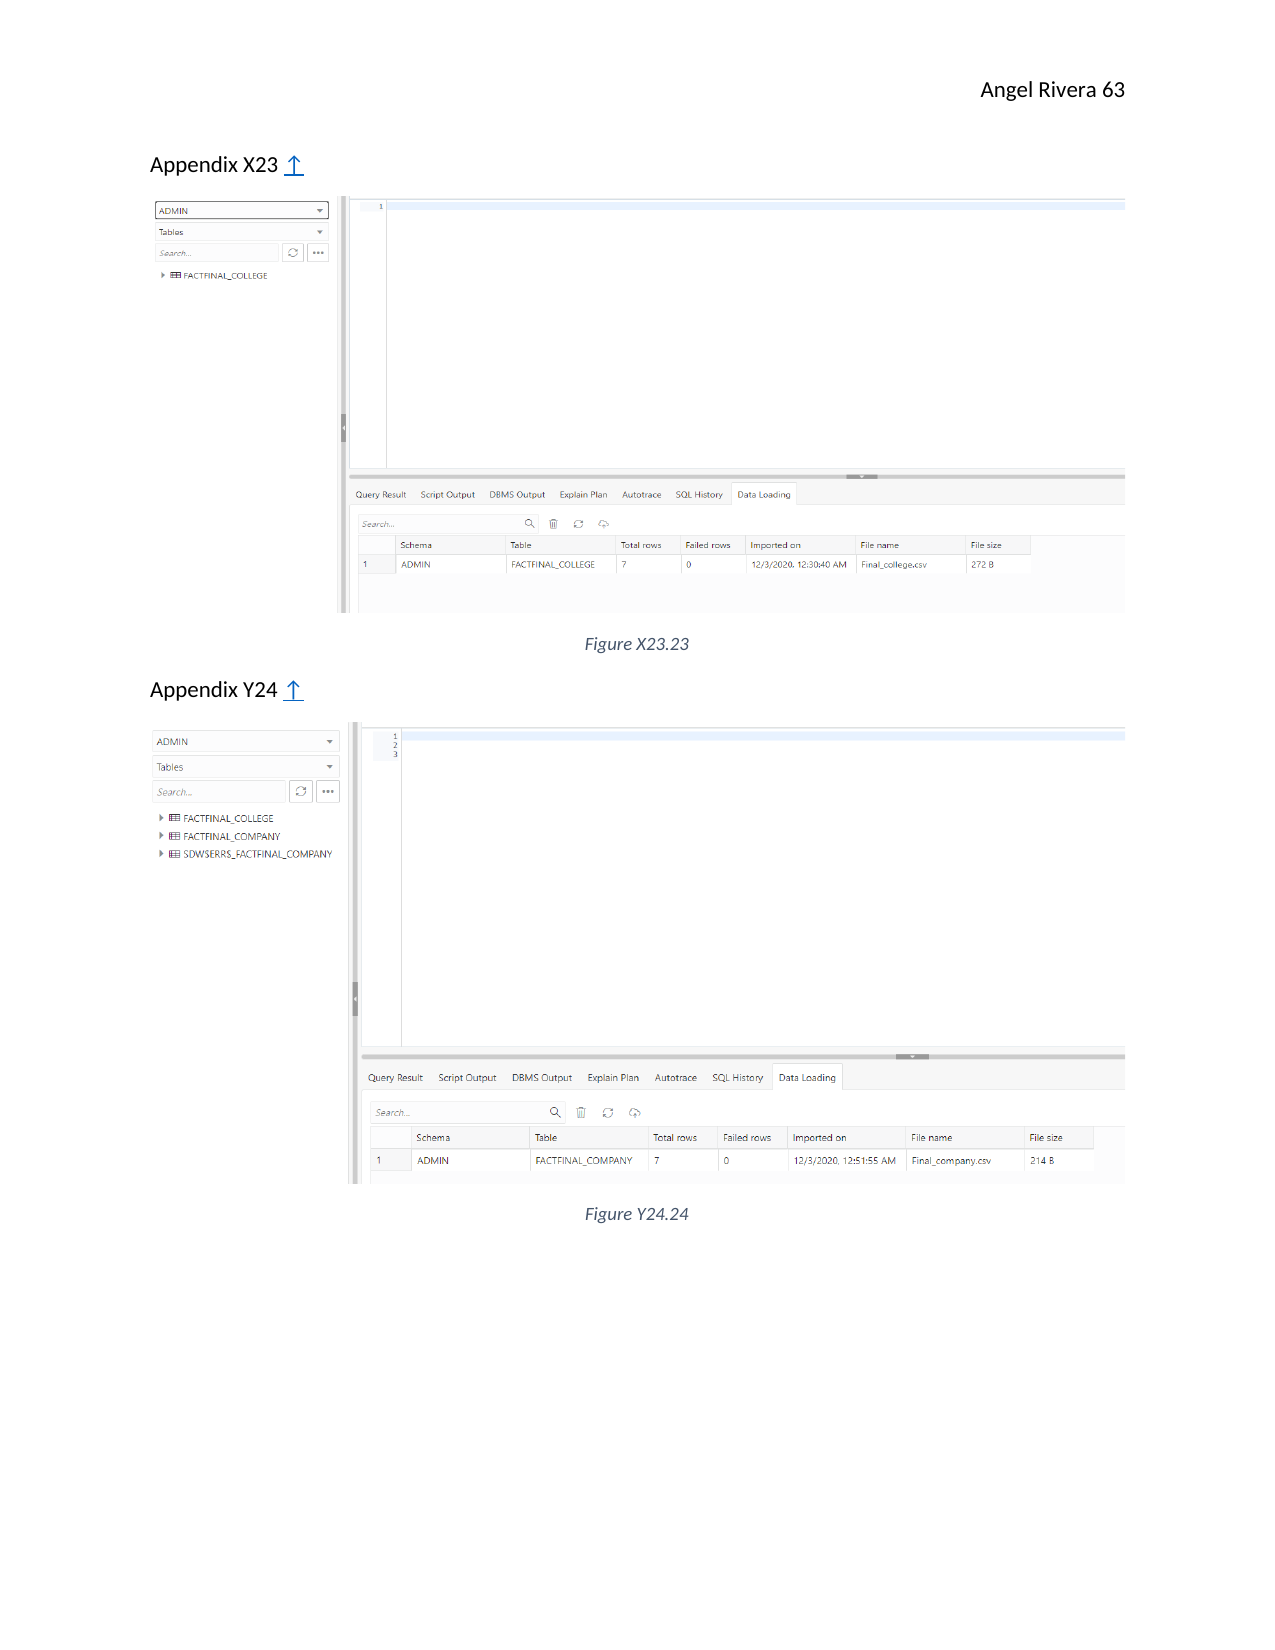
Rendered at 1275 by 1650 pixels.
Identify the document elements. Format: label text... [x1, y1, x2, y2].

picture [150, 722, 1125, 1184]
text Appendix Y24 ↑ [150, 676, 1125, 704]
picture [150, 196, 1125, 613]
text Appendix X23 ↑ [150, 150, 1125, 178]
text Figure Y24.24 [150, 1203, 1125, 1226]
text Figure X23.23 [150, 632, 1125, 655]
